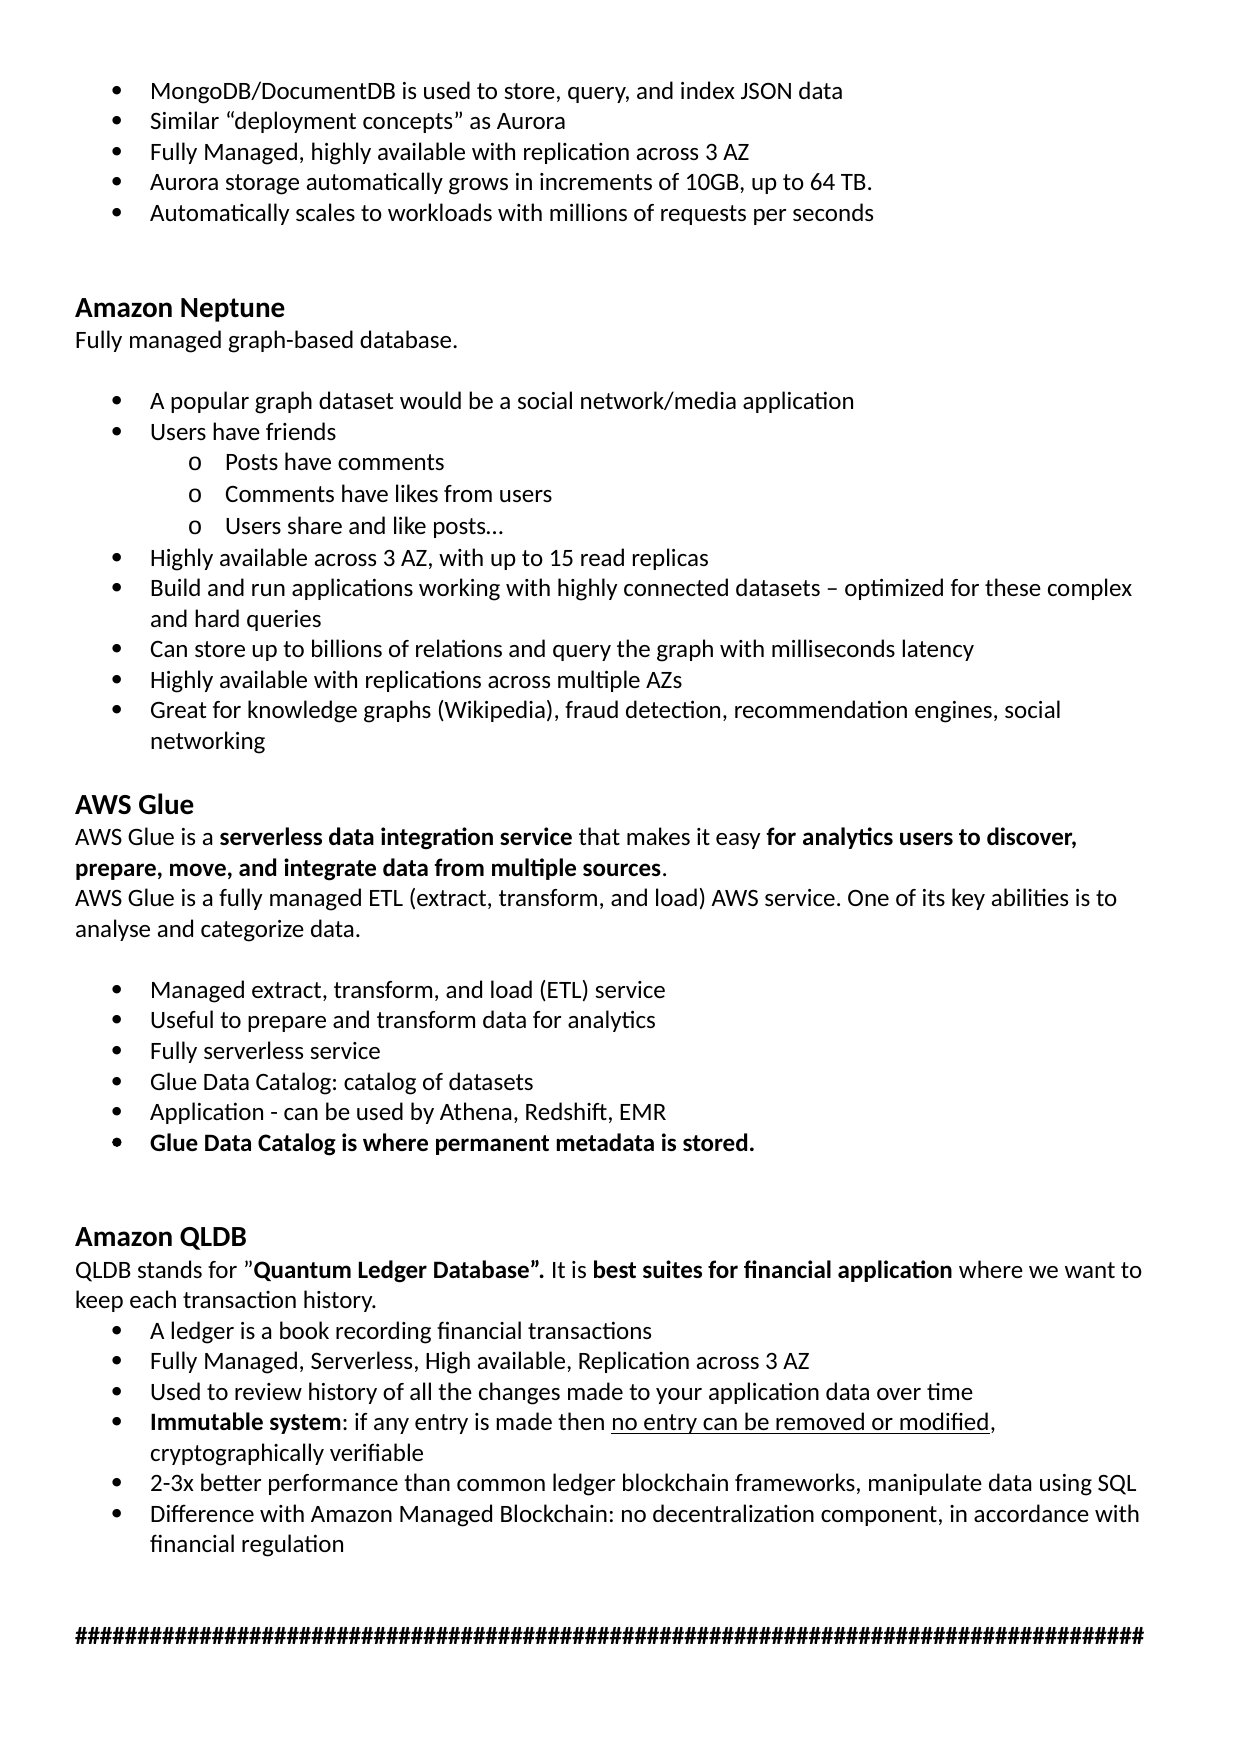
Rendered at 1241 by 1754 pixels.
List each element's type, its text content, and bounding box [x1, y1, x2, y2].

list Comments have likes from users [187, 478, 1165, 510]
list Build and run applications working with highly connected datasets – optimized for these complex and hard queries [112, 572, 1165, 633]
text QLDB stands for ”Quantum Ledger Database”. It is best suites for financial application where we want to keep each transaction history. [75, 1254, 1165, 1315]
list Application - can be used by Athena, Redshift, EMR [112, 1096, 1165, 1127]
list Can store up to billions of relations and query the graph with milliseconds latency [112, 633, 1165, 664]
text Fully managed graph-based database. [75, 324, 1165, 355]
list Fully Managed, Serverless, High available, Replication across 3 AZ [112, 1345, 1165, 1376]
list Posts have comments [187, 446, 1165, 478]
list Highly available across 3 AZ, with up to 15 read replicas [112, 542, 1165, 572]
text AWS Glue is a fully managed ETL (extract, transform, and load) AWS service. One of its key abilities is to analyse and categorize data. [75, 882, 1165, 943]
list Difference with Amazon Managed Blockchain: no decentralization component, in accordance with financial regulation [112, 1498, 1165, 1559]
list MongoDB/DocumentDB is used to store, query, and index JSON data [112, 75, 1165, 106]
list Glue Data Catalog is where permanent metadata is stored. [112, 1127, 1165, 1157]
list Great for knowledge graphs (Wikipedia), fraud detection, recommendation engines, social networking [112, 694, 1165, 755]
list A ledger is a book recording financial transactions [112, 1315, 1165, 1345]
text AWS Glue [75, 786, 1165, 821]
list A popular graph dataset would be a social network/media application [112, 385, 1165, 416]
list Users share and like posts… [187, 510, 1165, 542]
list Glue Data Catalog: catalog of datasets [112, 1066, 1165, 1096]
list Immutable system: if any entry is made then no entry can be removed or modified, cryptographically verifiable [112, 1406, 1165, 1467]
text AWS Glue is a serverless data integration service that makes it easy for analytics users to discover, prepare, move, and integrate data from multiple sources. [75, 821, 1165, 882]
text Amazon QLDB [75, 1218, 1165, 1254]
list Similar “deployment concepts” as Aurora [112, 106, 1165, 136]
text Amazon Neptune [75, 289, 1165, 324]
list Aurora storage automatically grows in increments of 10GB, up to 64 TB. [112, 167, 1165, 197]
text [75, 1620, 1165, 1651]
list Fully Managed, highly available with replication across 3 AZ [112, 136, 1165, 167]
list 2-3x better performance than common ledger blockchain frameworks, manipulate data using SQL [112, 1467, 1165, 1498]
list Used to review history of all the changes made to your application data over time [112, 1376, 1165, 1406]
list Automatically scales to workloads with millions of requests per seconds [112, 197, 1165, 228]
list Useful to prepare and transform data for analytics [112, 1004, 1165, 1035]
list Highly available with replications across multiple AZs [112, 664, 1165, 694]
list Fully serverless service [112, 1035, 1165, 1066]
list Managed extract, transform, and load (ETL) service [112, 974, 1165, 1004]
list Users have friends [112, 416, 1165, 446]
